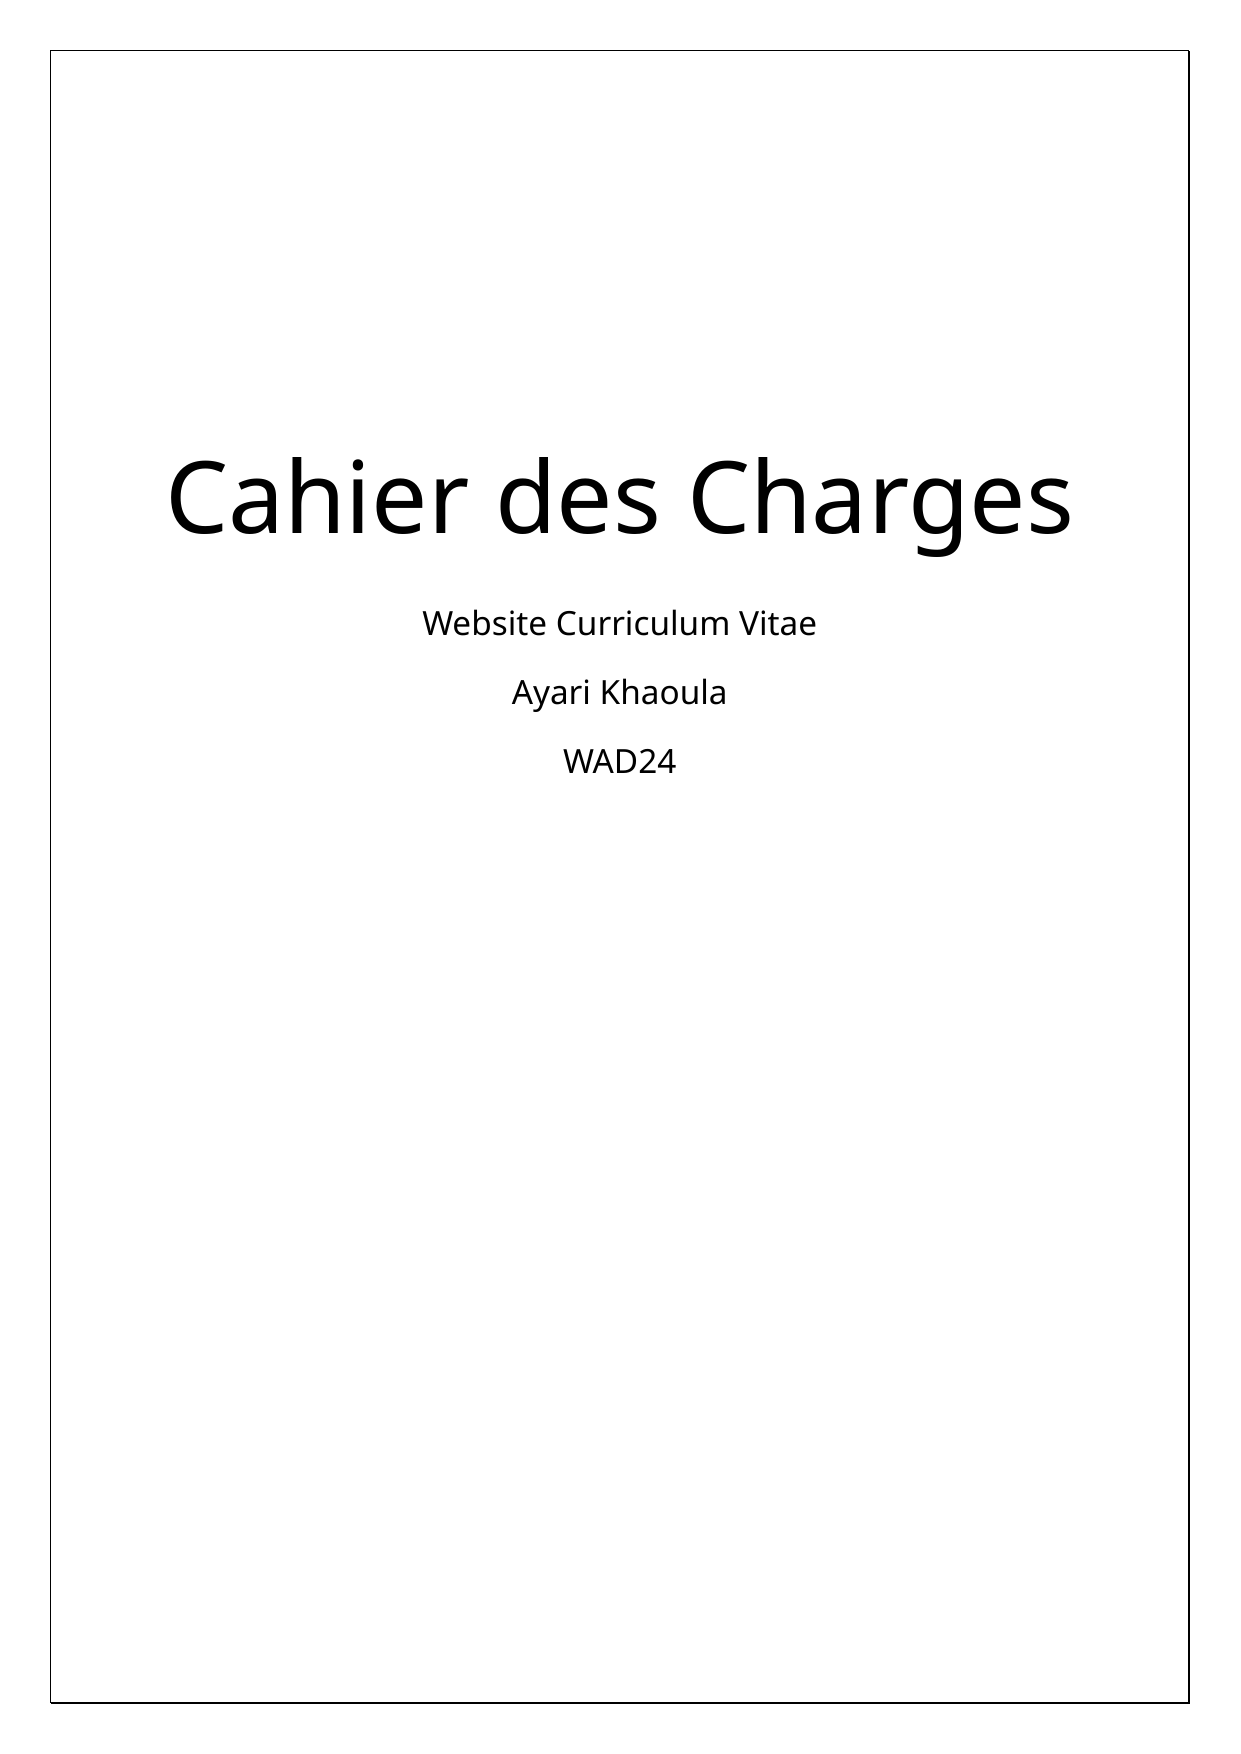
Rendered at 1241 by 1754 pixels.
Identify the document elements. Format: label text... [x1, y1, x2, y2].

text Ayari Khaoula [147, 669, 1092, 714]
text Cahier des Charges [147, 427, 1092, 563]
text Website Curriculum Vitae [147, 600, 1092, 645]
text WAD24 [147, 738, 1092, 783]
